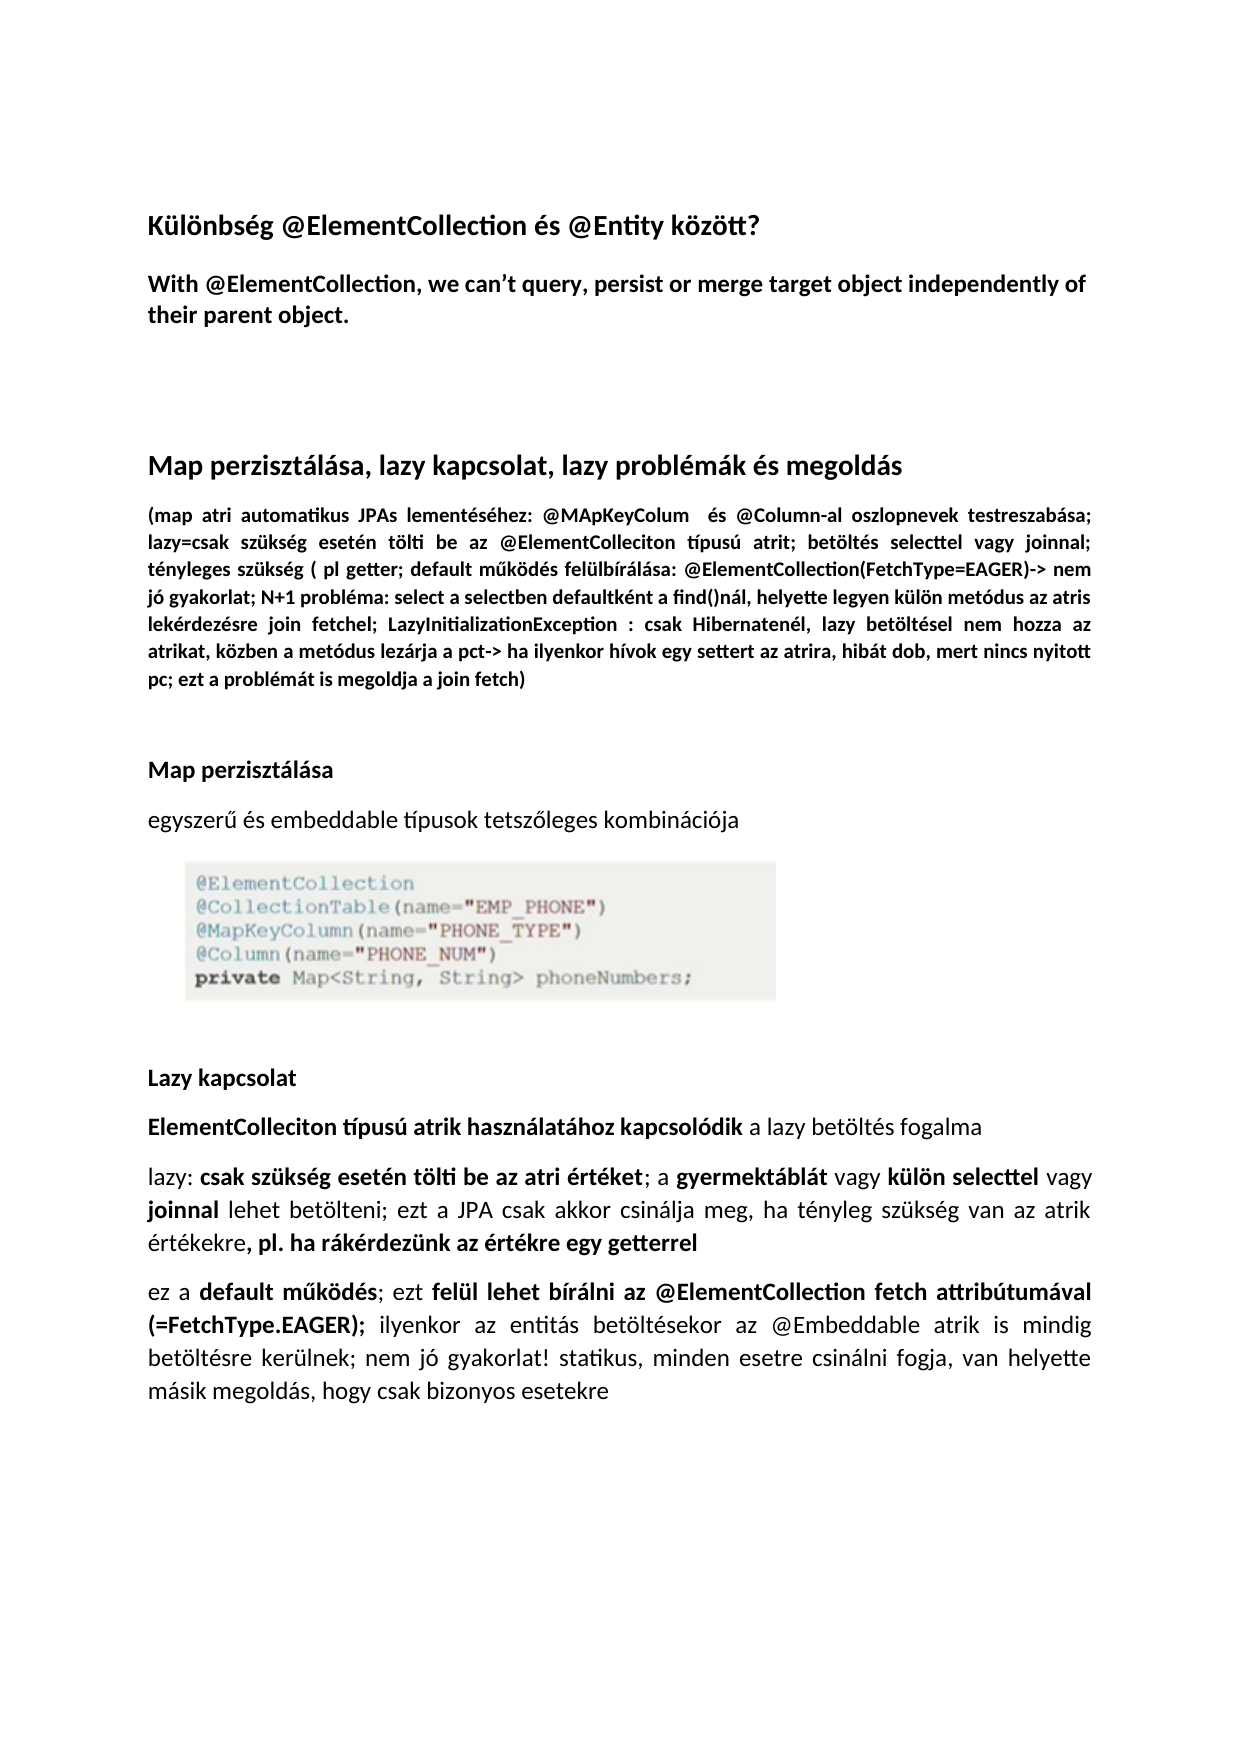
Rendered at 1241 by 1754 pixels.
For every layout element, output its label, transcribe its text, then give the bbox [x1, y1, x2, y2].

text egyszerű és embeddable típusok tetszőleges kombinációja [148, 804, 1093, 834]
text ElementColleciton típusú atrik használatához kapcsolódik a lazy betöltés fogalma [148, 1111, 1093, 1142]
text With @ElementCollection, we can’t query, persist or merge target object independently of their parent object. [148, 269, 1093, 330]
text Lazy kapcsolat [148, 1062, 1093, 1092]
text Különbség @ElementCollection és @Entity között? [148, 207, 1093, 242]
text lazy: csak szükség esetén tölti be az atri értéket; a gyermektáblát vagy külön selecttel vagy joinnal lehet betölteni; ezt a JPA csak akkor csinálja meg, ha tényleg szükség van az atrik értékekre, pl. ha rákérdezünk az értékre egy getterrel [148, 1161, 1093, 1257]
text Map perzisztálása [148, 754, 1093, 785]
text (map atri automatikus JPAs lementéséhez: @MApKeyColum és @Column-al oszlopnevek testreszabása; lazy=csak szükség esetén tölti be az @ElementColleciton típusú atrit; betöltés selecttel vagy joinnal; tényleges szükség ( pl getter; default működés felülbírálása: @ElementCollection(FetchType=EAGER)-> nem jó gyakorlat; N+1 probléma: select a selectben defaultként a find()nál, helyette legyen külön metódus az atris lekérdezésre join fetchel; LazyInitializationException : csak Hibernatenél, lazy betöltésel nem hozza az atrikat, közben a metódus lezárja a pct-> ha ilyenkor hívok egy settert az atrira, hibát dob, mert nincs nyitott pc; ezt a problémát is megoldja a join fetch) [148, 502, 1093, 692]
picture [147, 853, 776, 1043]
text ez a default működés; ezt felül lehet bírálni az @ElementCollection fetch attribútumával (=FetchType.EAGER); ilyenkor az entitás betöltésekor az @Embeddable atrik is mindig betöltésre kerülnek; nem jó gyakorlat! statikus, minden esetre csinálni fogja, van helyette másik megoldás, hogy csak bizonyos esetekre [148, 1276, 1093, 1406]
text Map perzisztálása, lazy kapcsolat, lazy problémák és megoldás [148, 447, 1093, 482]
